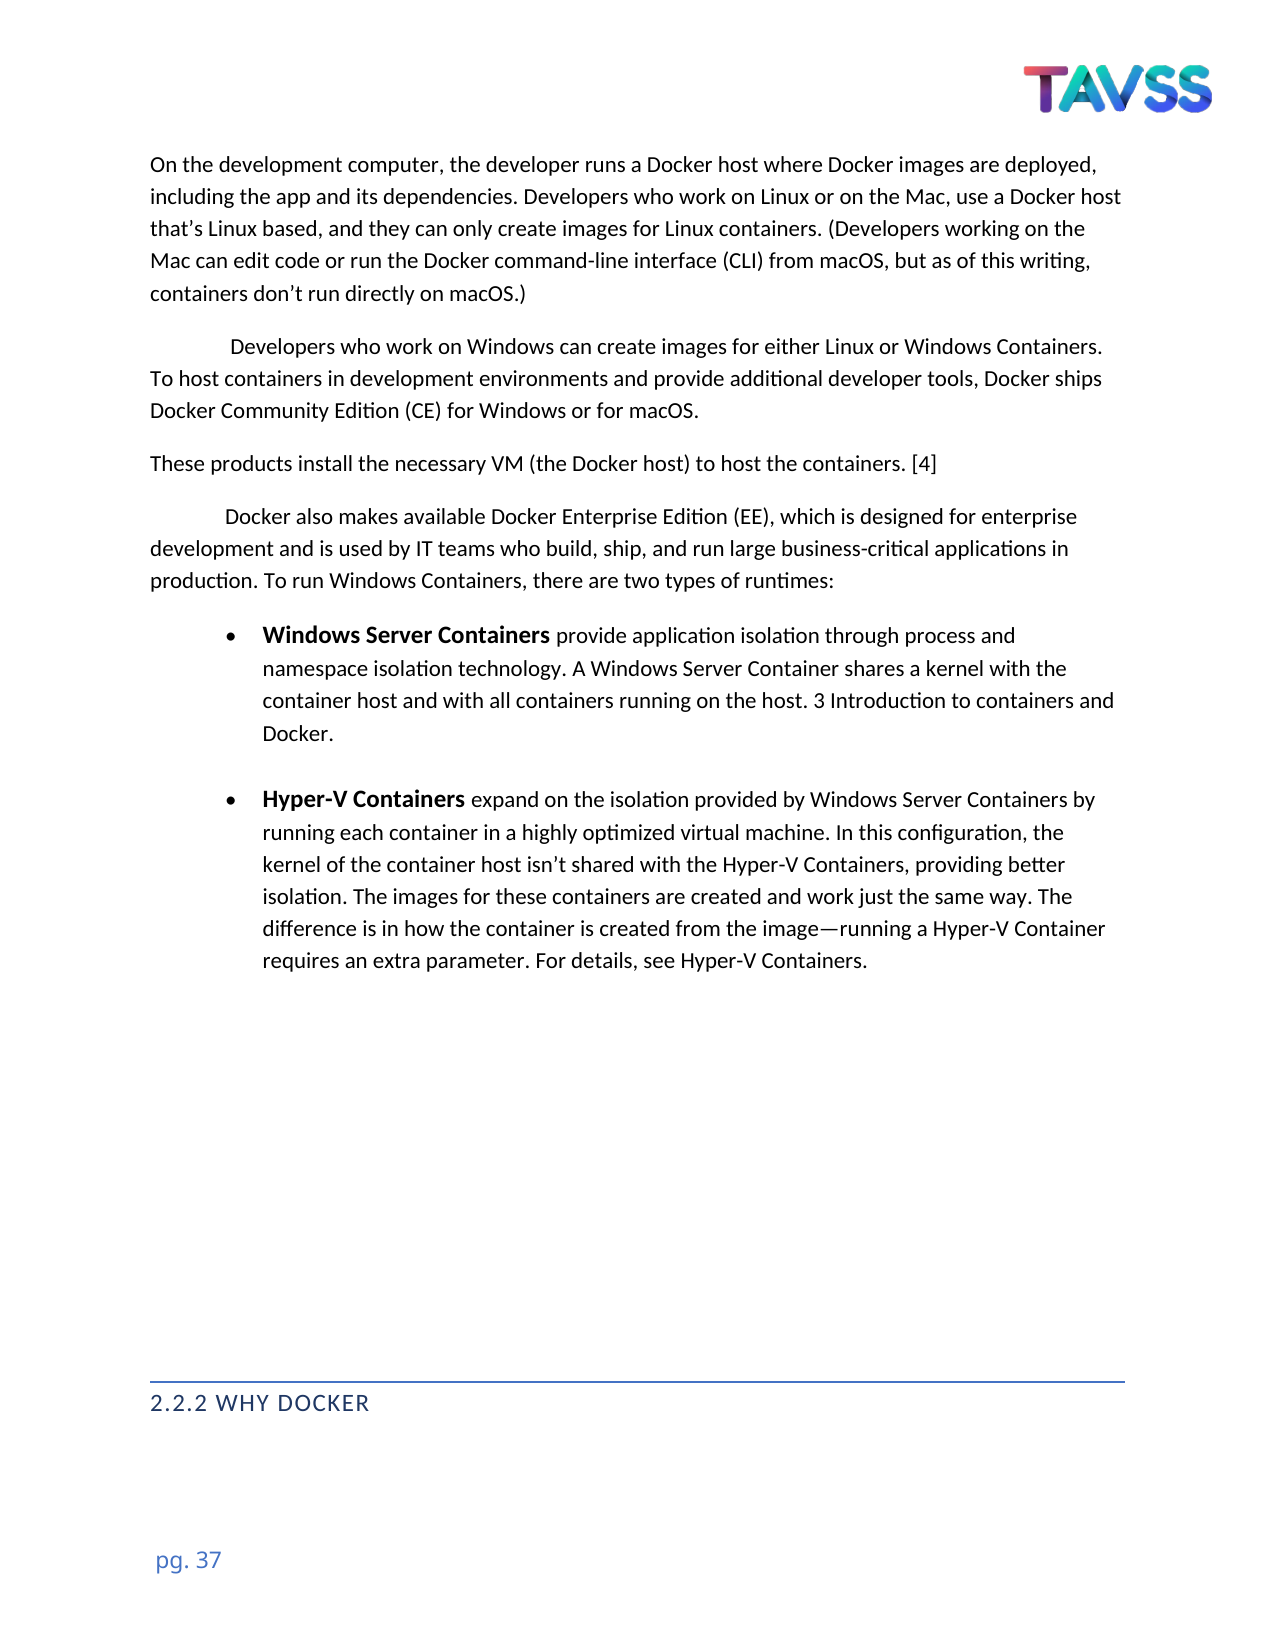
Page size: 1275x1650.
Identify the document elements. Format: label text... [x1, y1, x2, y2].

text On the development computer, the developer runs a Docker host where Docker images are deployed, including the app and its dependencies. Developers who work on Linux or on the Mac, use a Docker host that’s Linux based, and they can only create images for Linux containers. (Developers working on the Mac can edit code or run the Docker command-line interface (CLI) from macOS, but as of this writing, containers don’t run directly on macOS.) [150, 150, 1125, 307]
picture [1002, 41, 1236, 135]
text Developers who work on Windows can create images for either Linux or Windows Containers. To host containers in development environments and provide additional developer tools, Docker ships Docker Community Edition (CE) for Windows or for macOS. [150, 332, 1125, 424]
text These products install the necessary VM (the Docker host) to host the containers. [4] [150, 449, 1125, 477]
text Docker also makes available Docker Enterprise Edition (EE), which is designed for enterprise development and is used by IT teams who build, ship, and run large business-critical applications in production. To run Windows Containers, there are two types of runtimes: [150, 502, 1125, 594]
subtitle 2.2.2 why Docker [150, 1383, 1125, 1417]
list Windows Server Containers provide application isolation through process and namespace isolation technology. A Windows Server Container shares a kernel with the container host and with all containers running on the host. 3 Introduction to containers and Docker. [225, 619, 1125, 747]
list Hyper-V Containers expand on the isolation provided by Windows Server Containers by running each container in a highly optimized virtual machine. In this configuration, the kernel of the container host isn’t shared with the Hyper-V Containers, providing better isolation. The images for these containers are created and work just the same way. The difference is in how the container is created from the image—running a Hyper-V Container requires an extra parameter. For details, see Hyper-V Containers. [225, 783, 1125, 974]
